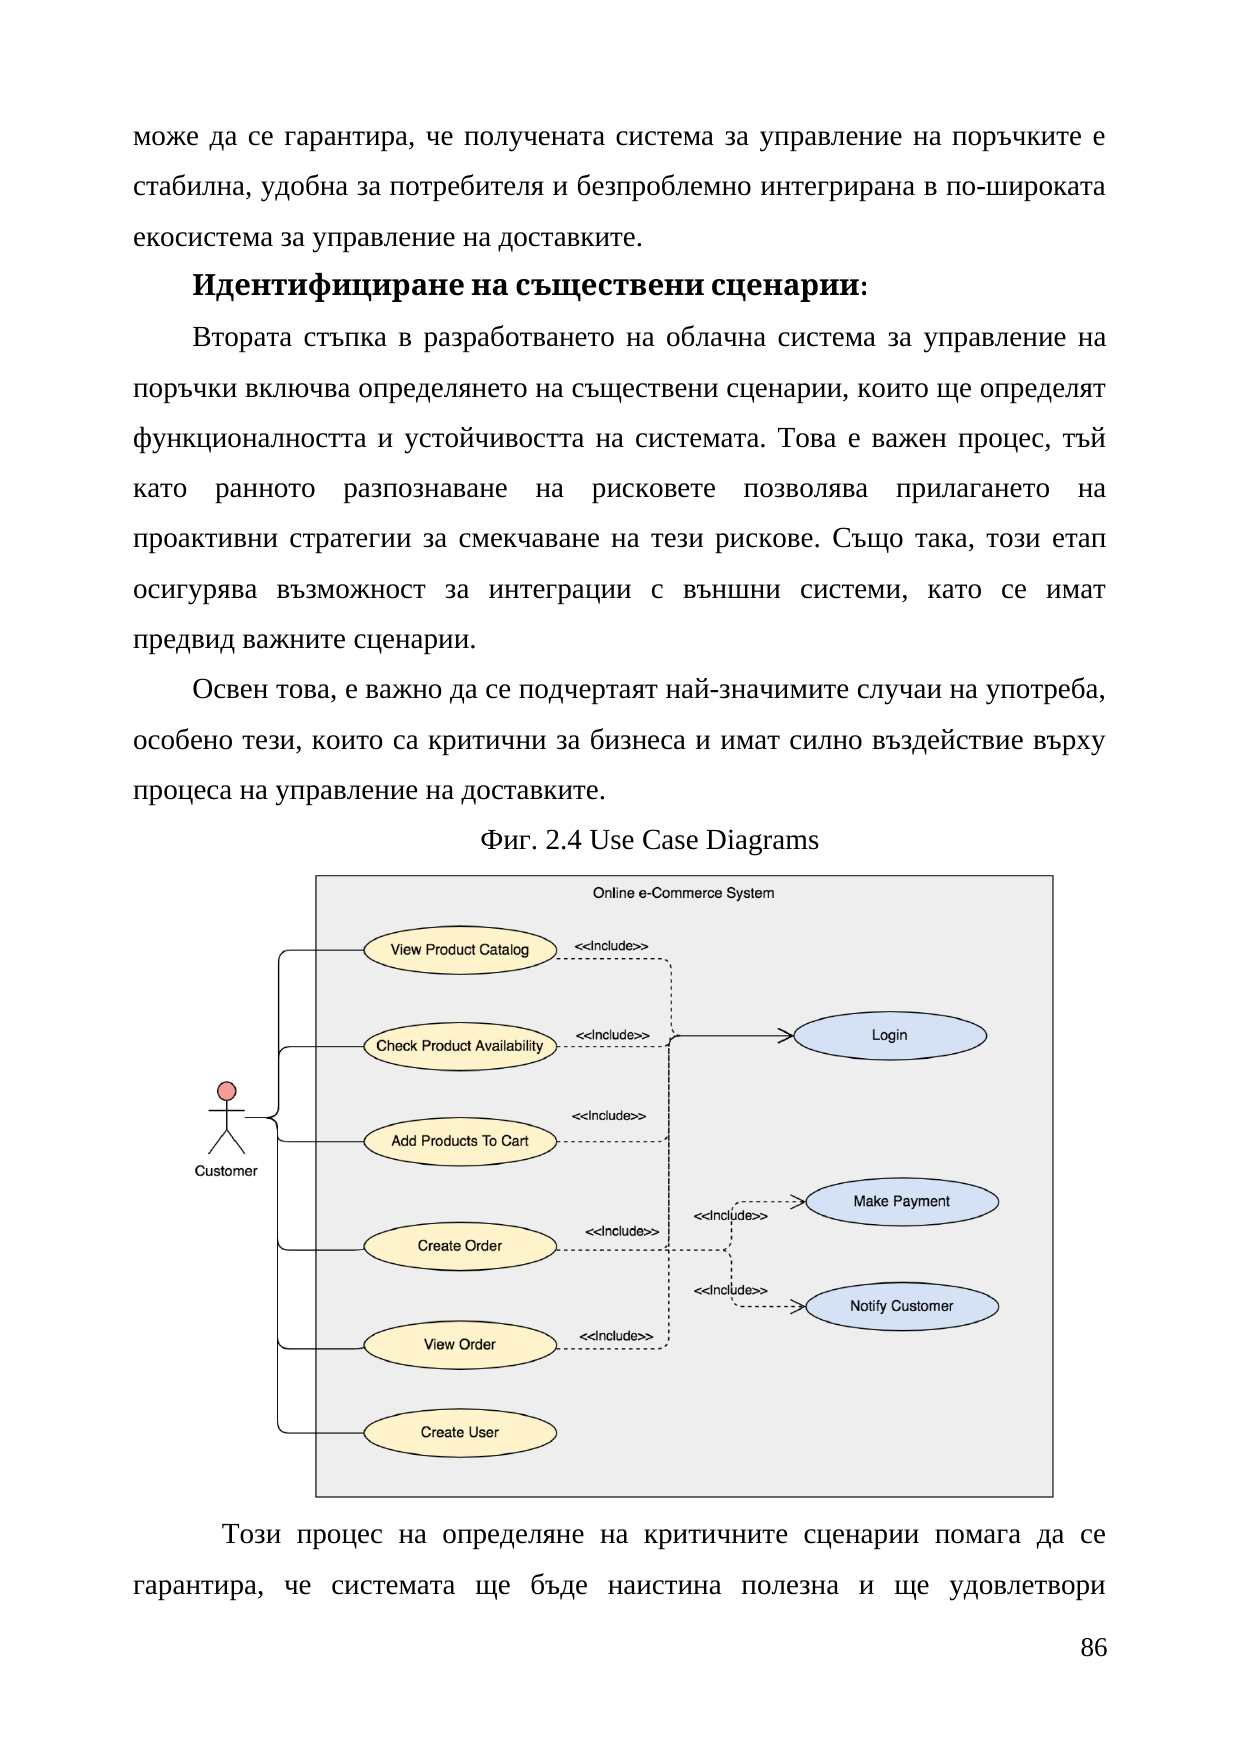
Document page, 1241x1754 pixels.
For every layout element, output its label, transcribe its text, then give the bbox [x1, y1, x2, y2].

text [133, 1516, 1107, 1600]
text Втората стъпка в разработването на облачна система за управление на поръчки включва определянето на съществени сценарии, които ще определят функционалността и устойчивостта на системата. Това е важен процес, тъй като ранното разпознаване на рисковете позволява прилагането на проактивни стратегии за смекчаване на тези рискове. Също така, този етап осигурява възможност за интеграции с външни системи, като се имат предвид важните сценарии. [133, 319, 1107, 655]
picture [192, 872, 1056, 1500]
text Идентифициране на съществени сценарии: [133, 269, 1107, 303]
text Фиг. 2.4 Use Case Diagrams [133, 822, 1107, 856]
text Освен това, е важно да се подчертаят най-значимите случаи на употреба, особено тези, които са критични за бизнеса и имат силно въздействие върху процеса на управление на доставките. [133, 672, 1107, 806]
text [133, 118, 1107, 252]
